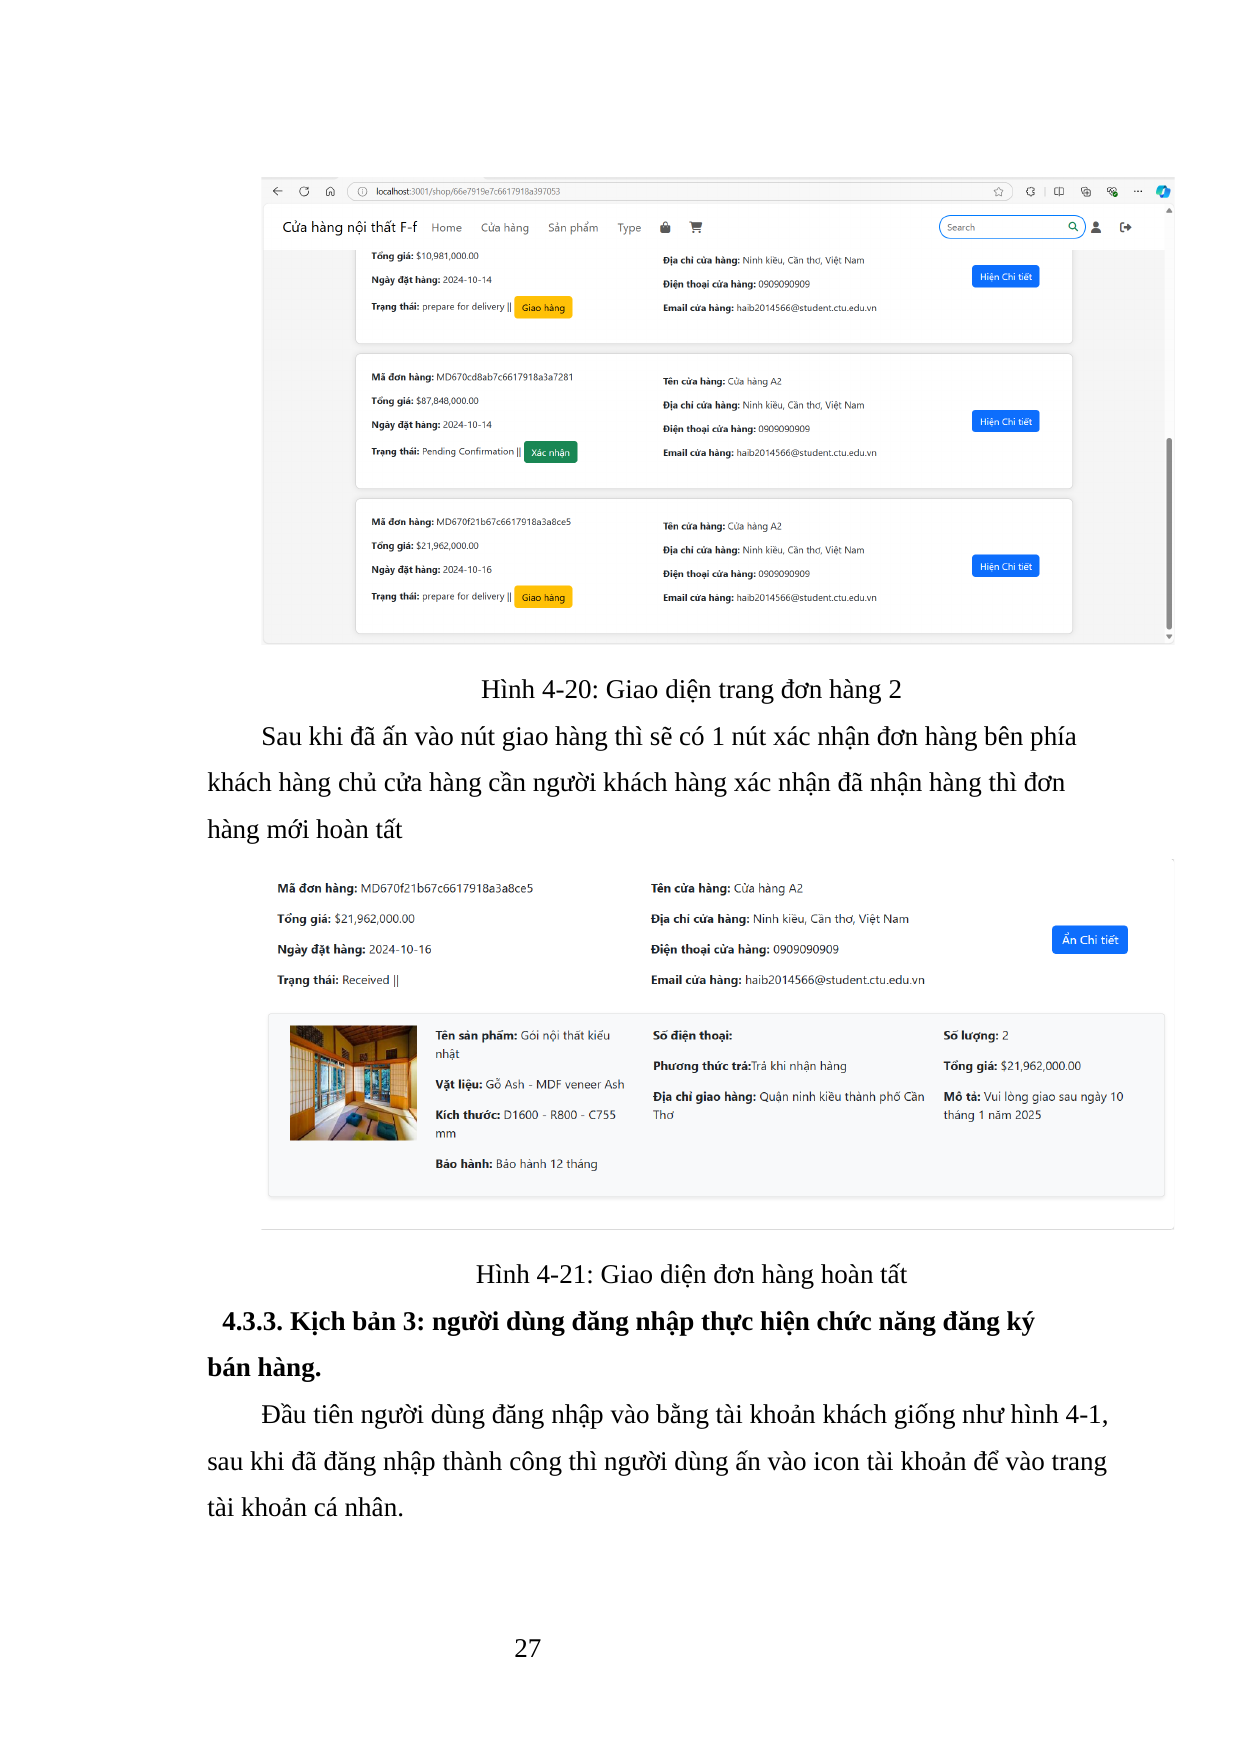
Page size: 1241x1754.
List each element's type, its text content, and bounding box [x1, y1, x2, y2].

text Đầu tiên người dùng đăng nhập vào bằng tài khoản khách giống như hình 4-1, sau khi đã đăng nhập thành công thì người dùng ấn vào icon tài khoản để vào trang tài khoản cá nhân. [207, 1398, 1122, 1522]
picture [261, 859, 1175, 1230]
picture [261, 177, 1175, 645]
subtitle Kịch bản 3: người dùng đăng nhập thực hiện chức năng đăng ký bán hàng. [207, 1304, 1122, 1382]
text Sau khi đã ấn vào nút giao hàng thì sẽ có 1 nút xác nhận đơn hàng bên phía khách hàng chủ cửa hàng cần người khách hàng xác nhận đã nhận hàng thì đơn hàng mới hoàn tất [207, 719, 1122, 844]
